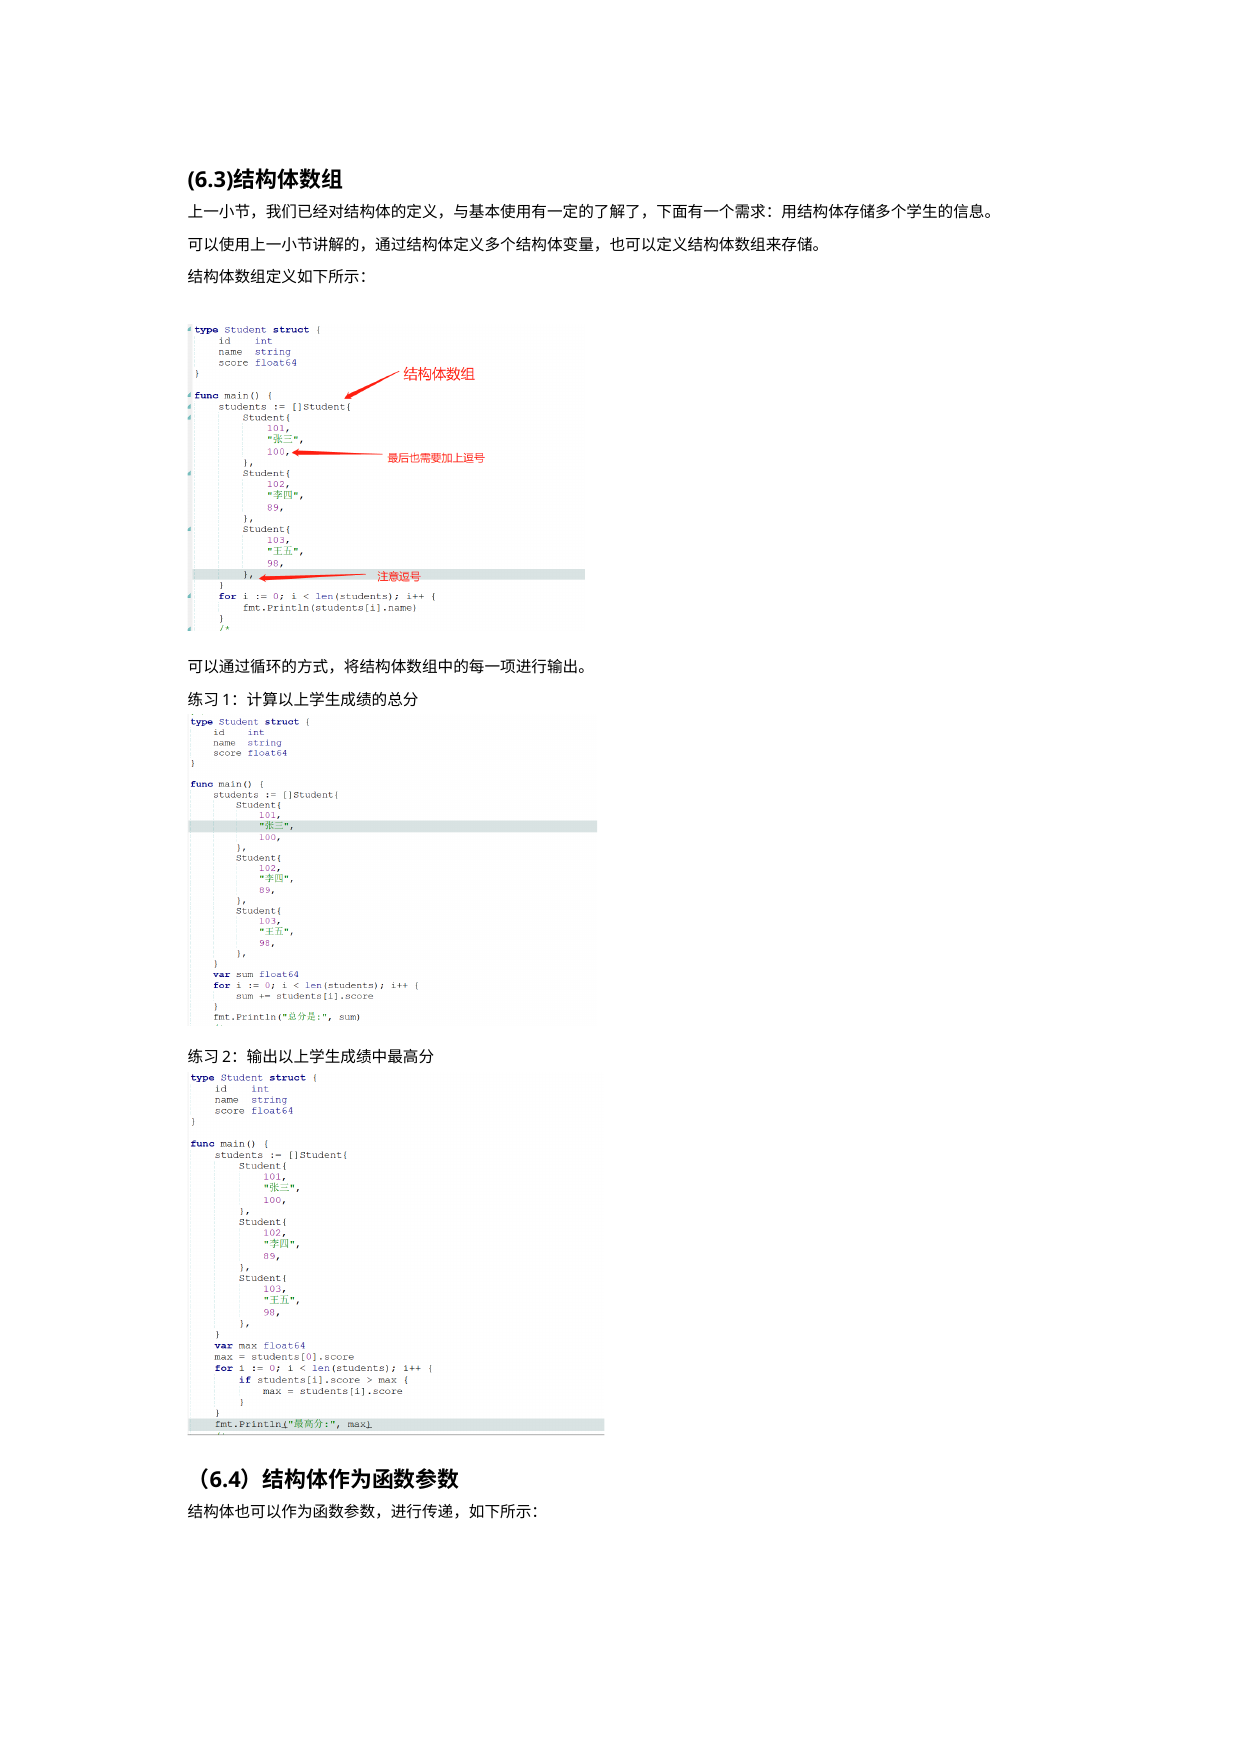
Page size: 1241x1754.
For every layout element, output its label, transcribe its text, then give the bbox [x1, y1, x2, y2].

text （6.4）结构体作为函数参数 [187, 1462, 1053, 1494]
picture [187, 714, 598, 1026]
text 可以通过循环的方式，将结构体数组中的每一项进行输出。 [187, 649, 1053, 682]
picture [187, 324, 585, 631]
text 练习1：计算以上学生成绩的总分 [187, 682, 1053, 714]
text (6.3)结构体数组 [187, 162, 1053, 194]
text 结构体数组定义如下所示： [187, 259, 1053, 292]
picture [187, 1072, 605, 1436]
text 可以使用上一小节讲解的，通过结构体定义多个结构体变量，也可以定义结构体数组来存储。 [187, 227, 1053, 259]
text 上一小节，我们已经对结构体的定义，与基本使用有一定的了解了，下面有一个需求：用结构体存储多个学生的信息。 [187, 194, 1053, 227]
text 结构体也可以作为函数参数，进行传递，如下所示： [187, 1494, 1053, 1527]
text 练习2：输出以上学生成绩中最高分 [187, 1039, 1053, 1072]
